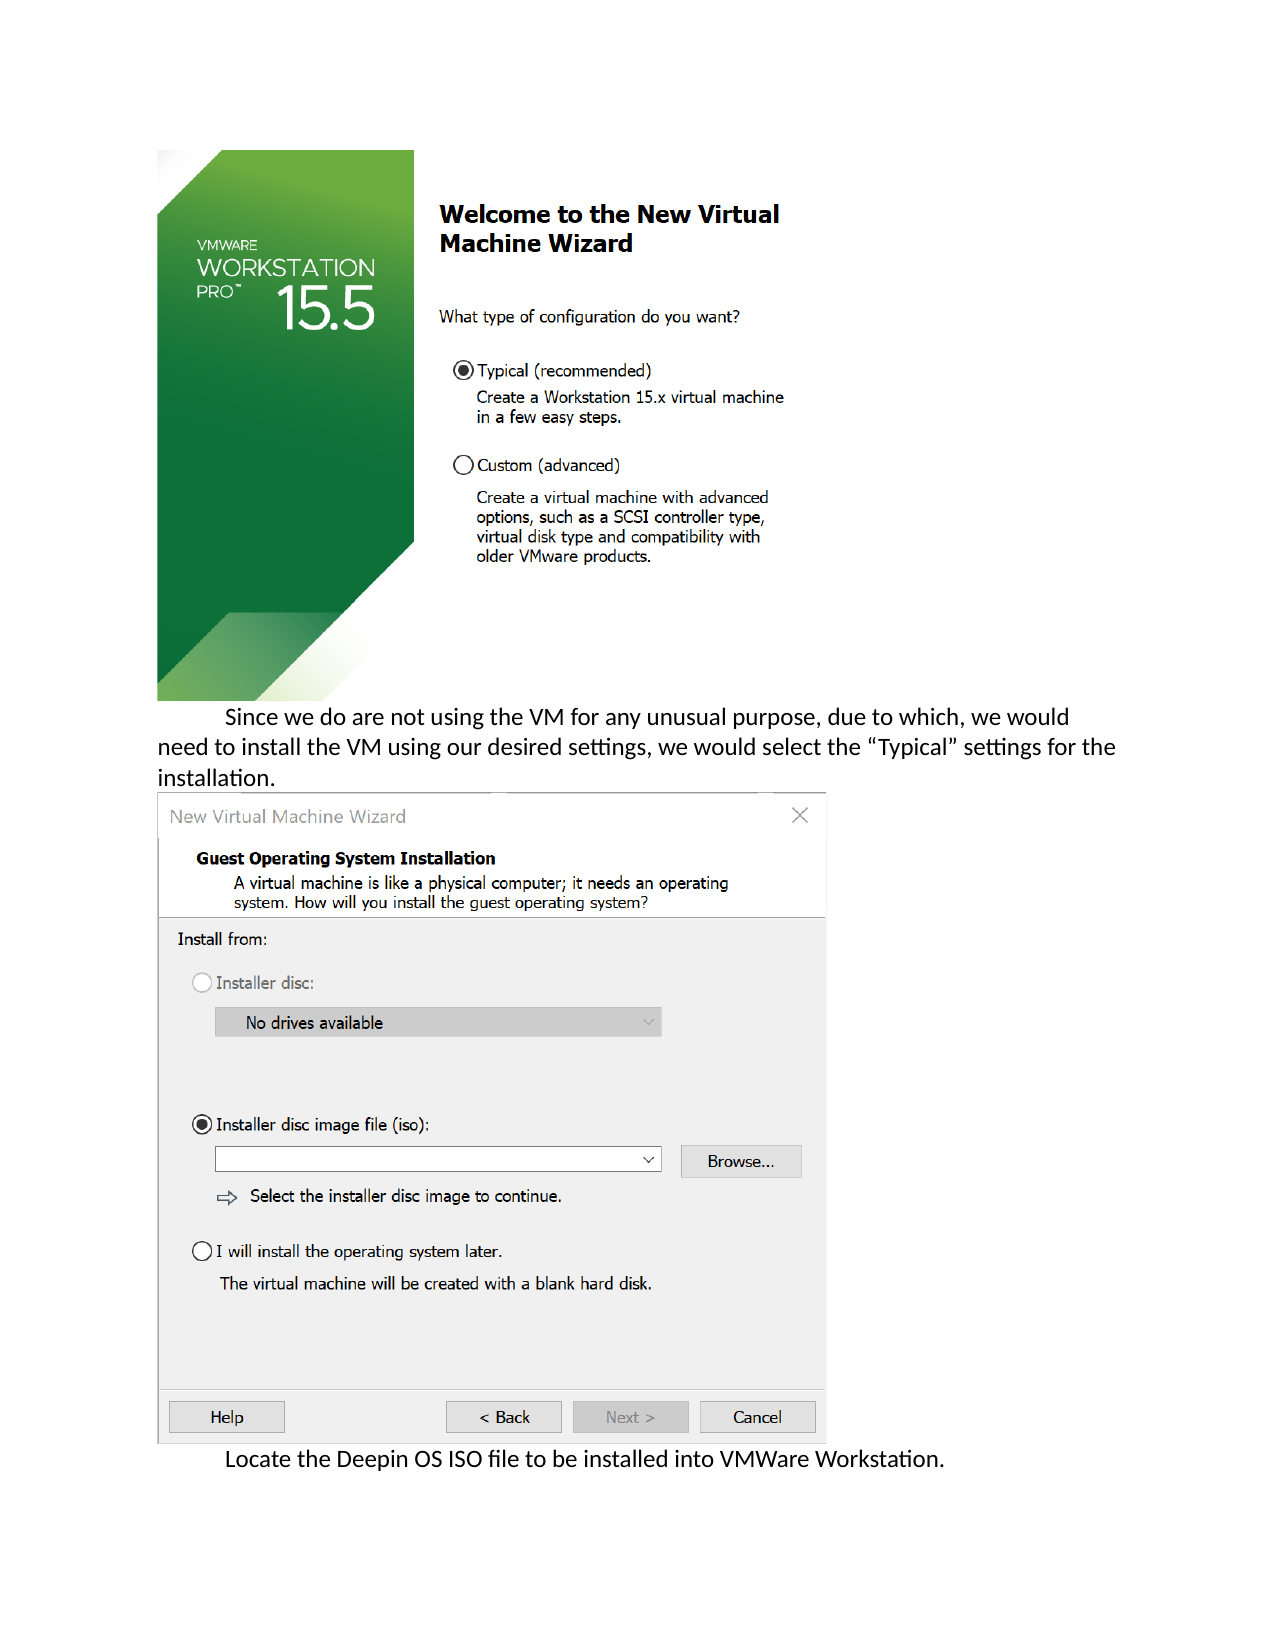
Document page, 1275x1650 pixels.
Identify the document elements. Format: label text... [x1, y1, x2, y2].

picture [157, 792, 827, 1444]
text Locate the Deepin OS ISO file to be installed into VMWare Workstation. [157, 1443, 1117, 1474]
picture [157, 150, 824, 701]
text Since we do are not using the VM for any unusual purpose, due to which, we would need to install the VM using our desired settings, we would select the “Typical” settings for the installation. [157, 701, 1117, 792]
